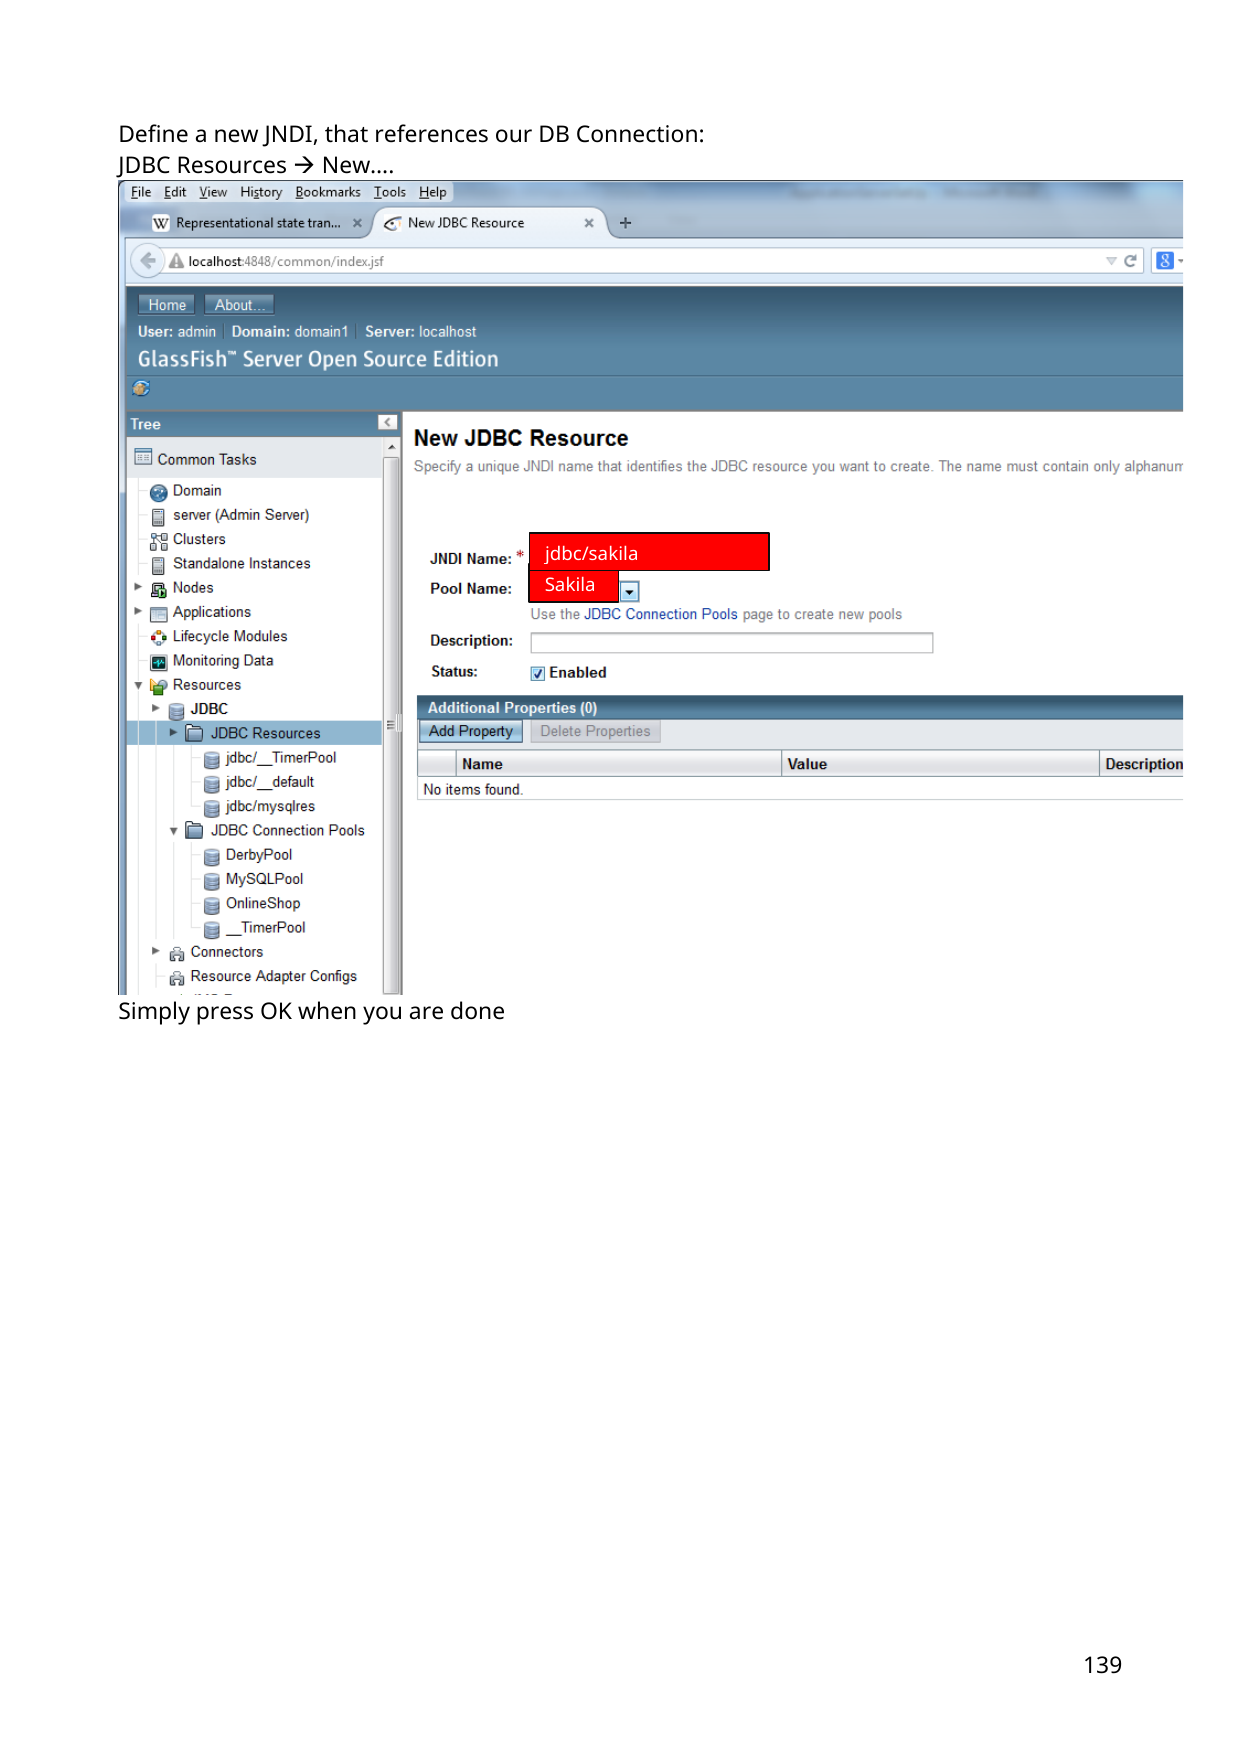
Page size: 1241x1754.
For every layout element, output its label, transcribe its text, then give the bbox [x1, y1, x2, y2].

text Define a new JNDI, that references our DB Connection: [118, 118, 1122, 149]
text JDBC Resources New…. [118, 149, 1122, 180]
text Simply press OK when you are done [118, 995, 1122, 1026]
picture [118, 180, 1184, 995]
